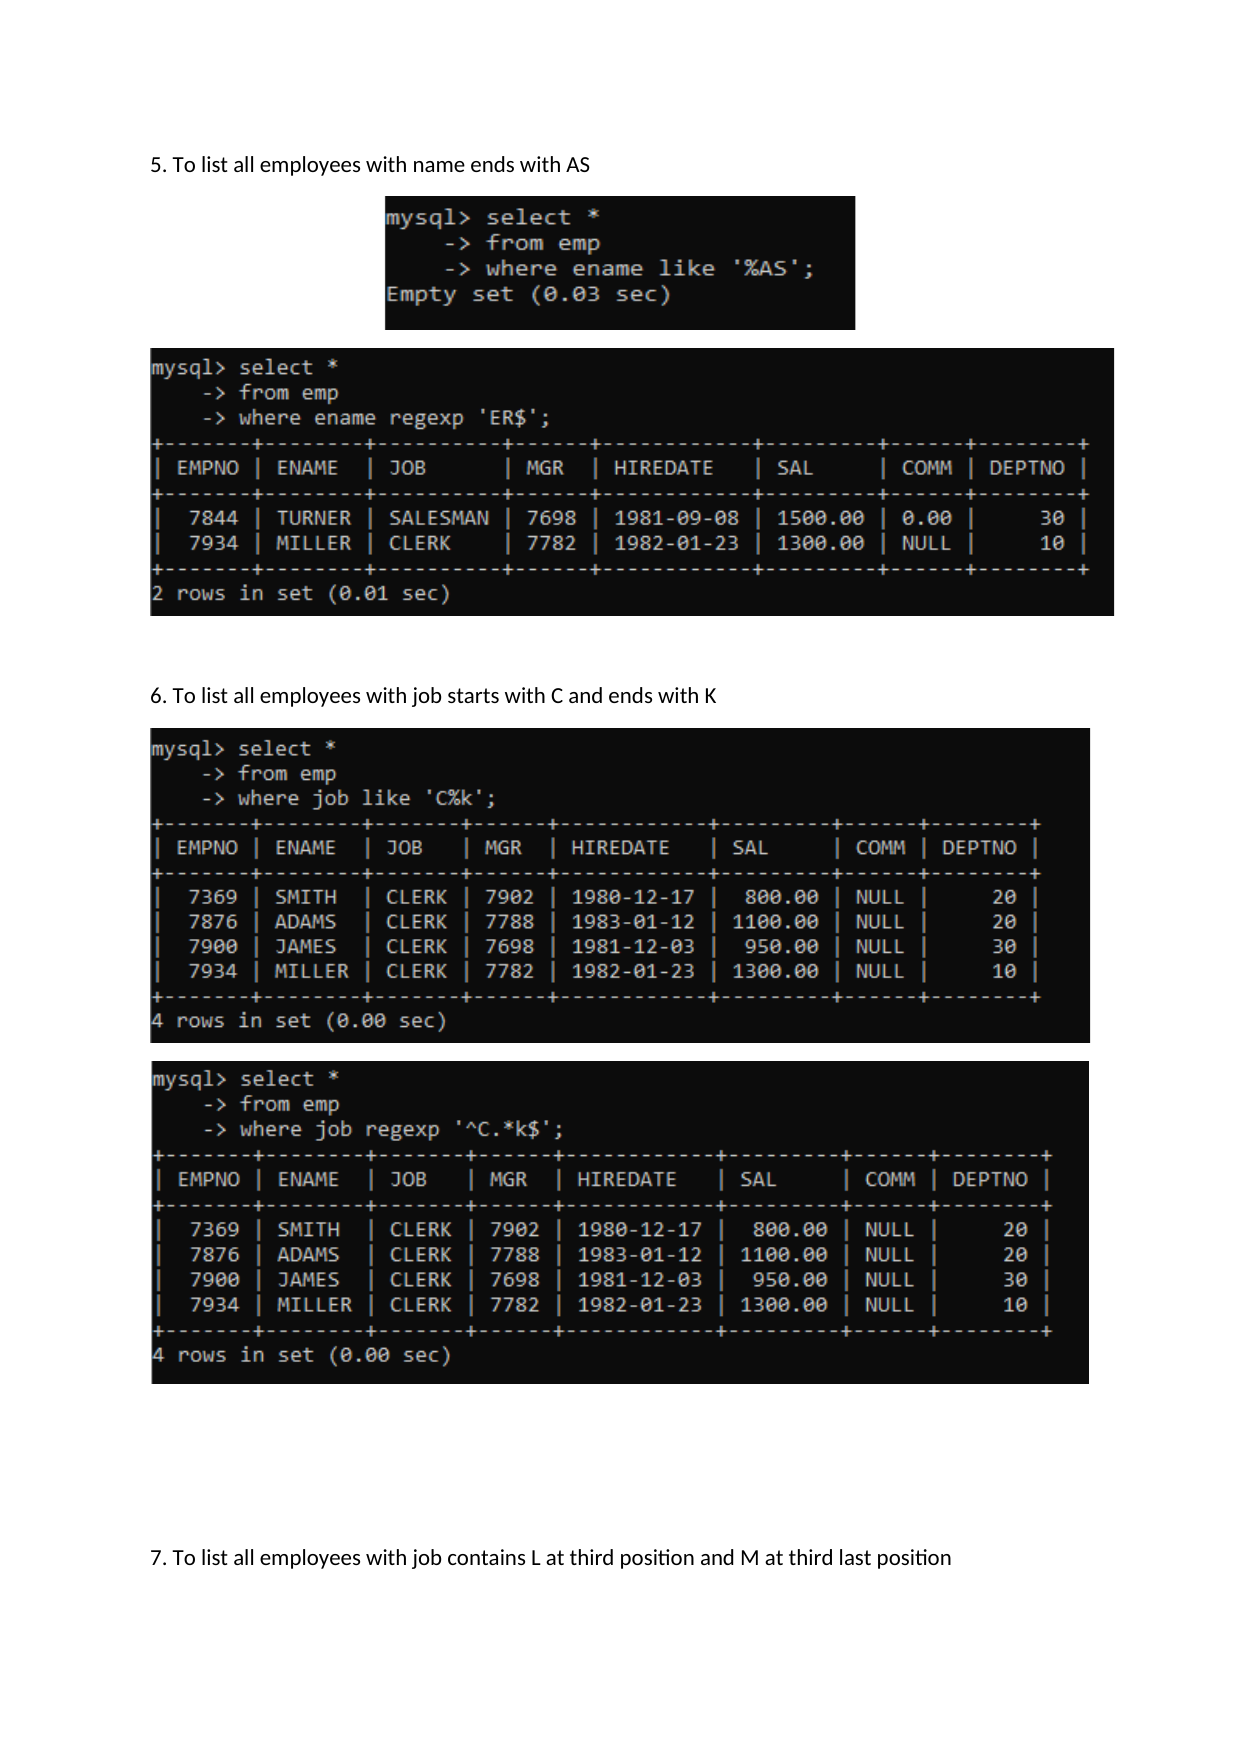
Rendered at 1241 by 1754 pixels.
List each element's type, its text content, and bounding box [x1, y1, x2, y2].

picture [150, 348, 1115, 616]
picture [384, 196, 856, 330]
text 5. To list all employees with name ends with AS [150, 150, 1090, 178]
text 6. To list all employees with job starts with C and ends with K [150, 681, 1090, 709]
picture [150, 728, 1091, 1043]
picture [151, 1061, 1089, 1384]
text 7. To list all employees with job contains L at third position and M at third last position [150, 1543, 1090, 1571]
